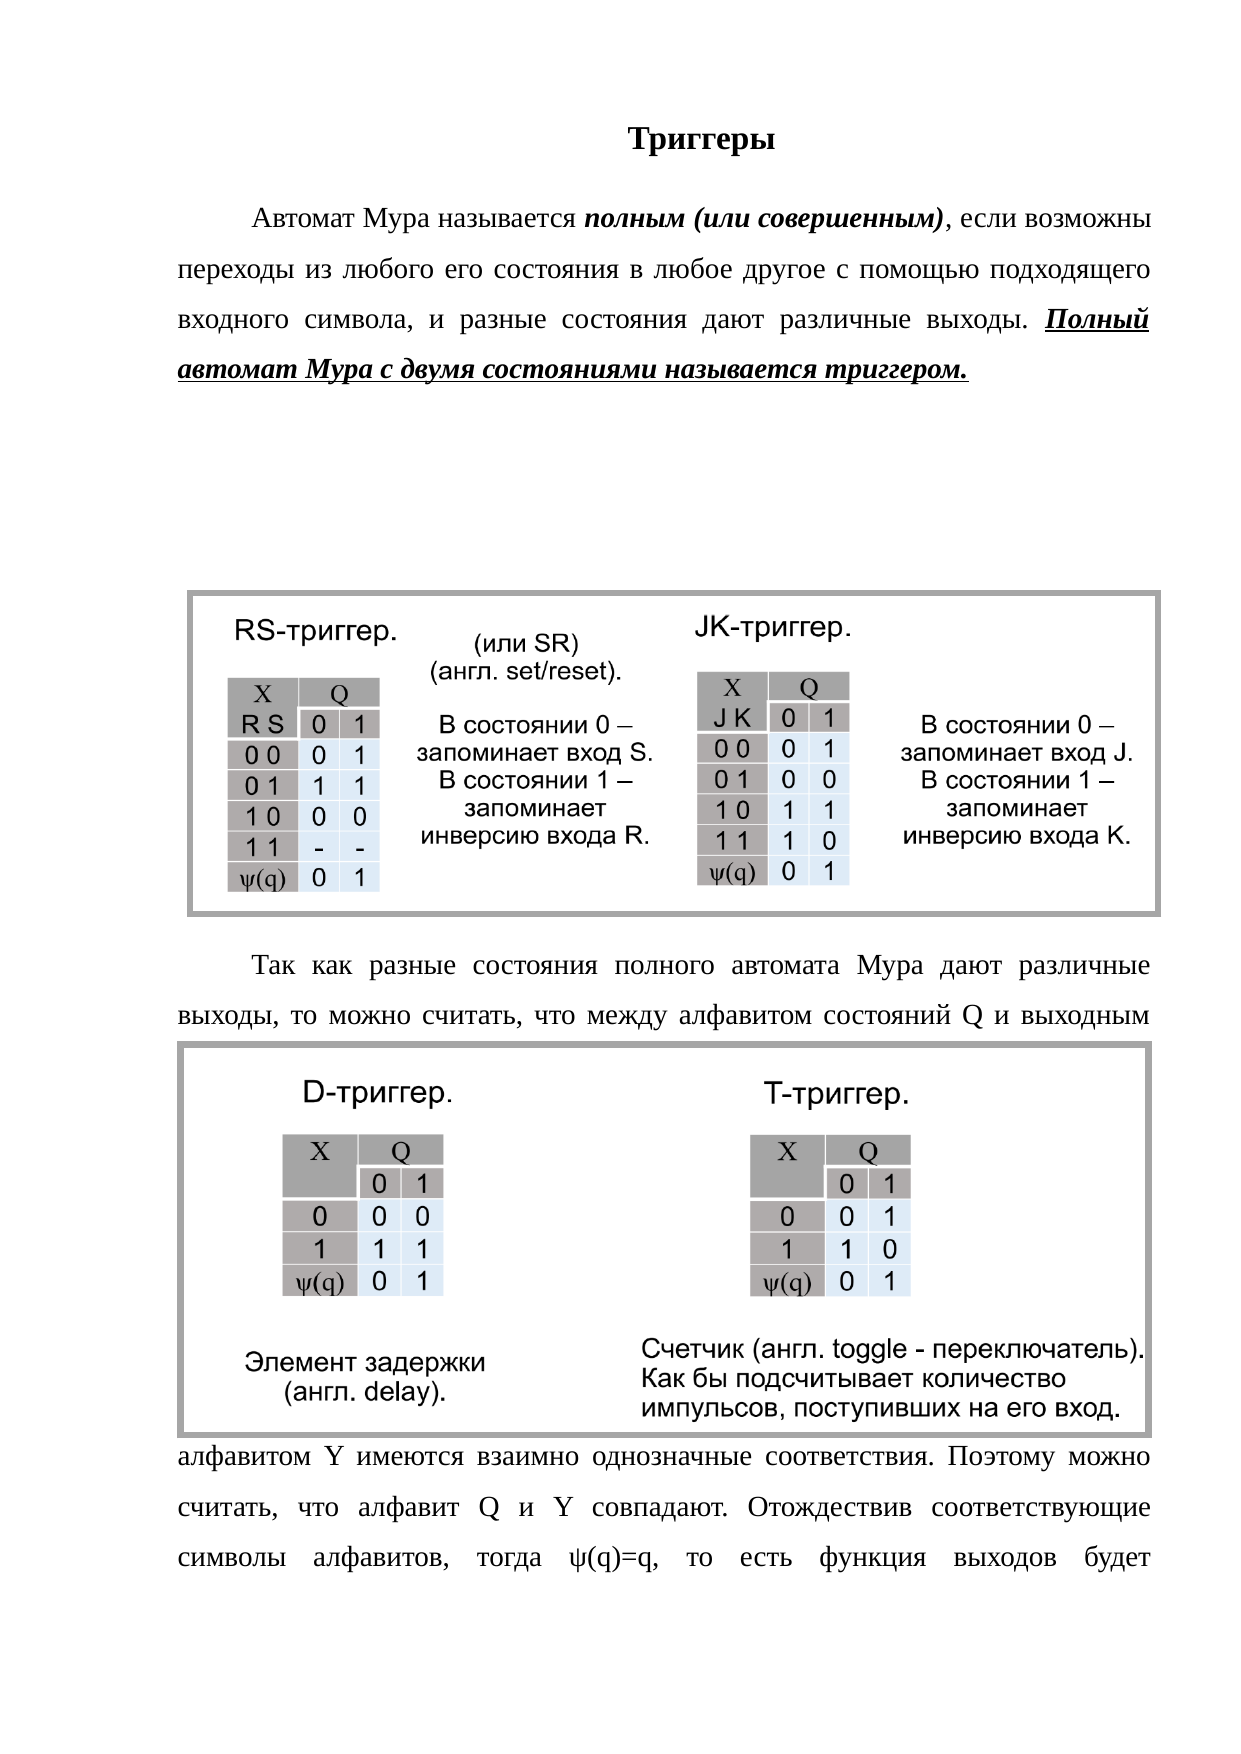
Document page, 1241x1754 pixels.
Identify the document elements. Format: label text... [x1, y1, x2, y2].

text Триггеры [177, 118, 1152, 156]
text Автомат Мура называется полным (или совершенным), если возможны переходы из любого его состояния в любое другое с помощью подходящего входного символа, и разные состояния дают различные выходы. Полный автомат Мура с двумя состояниями называется триггером. [177, 201, 1152, 385]
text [177, 1438, 1152, 1573]
picture [184, 1048, 1145, 1432]
picture [193, 596, 1155, 911]
